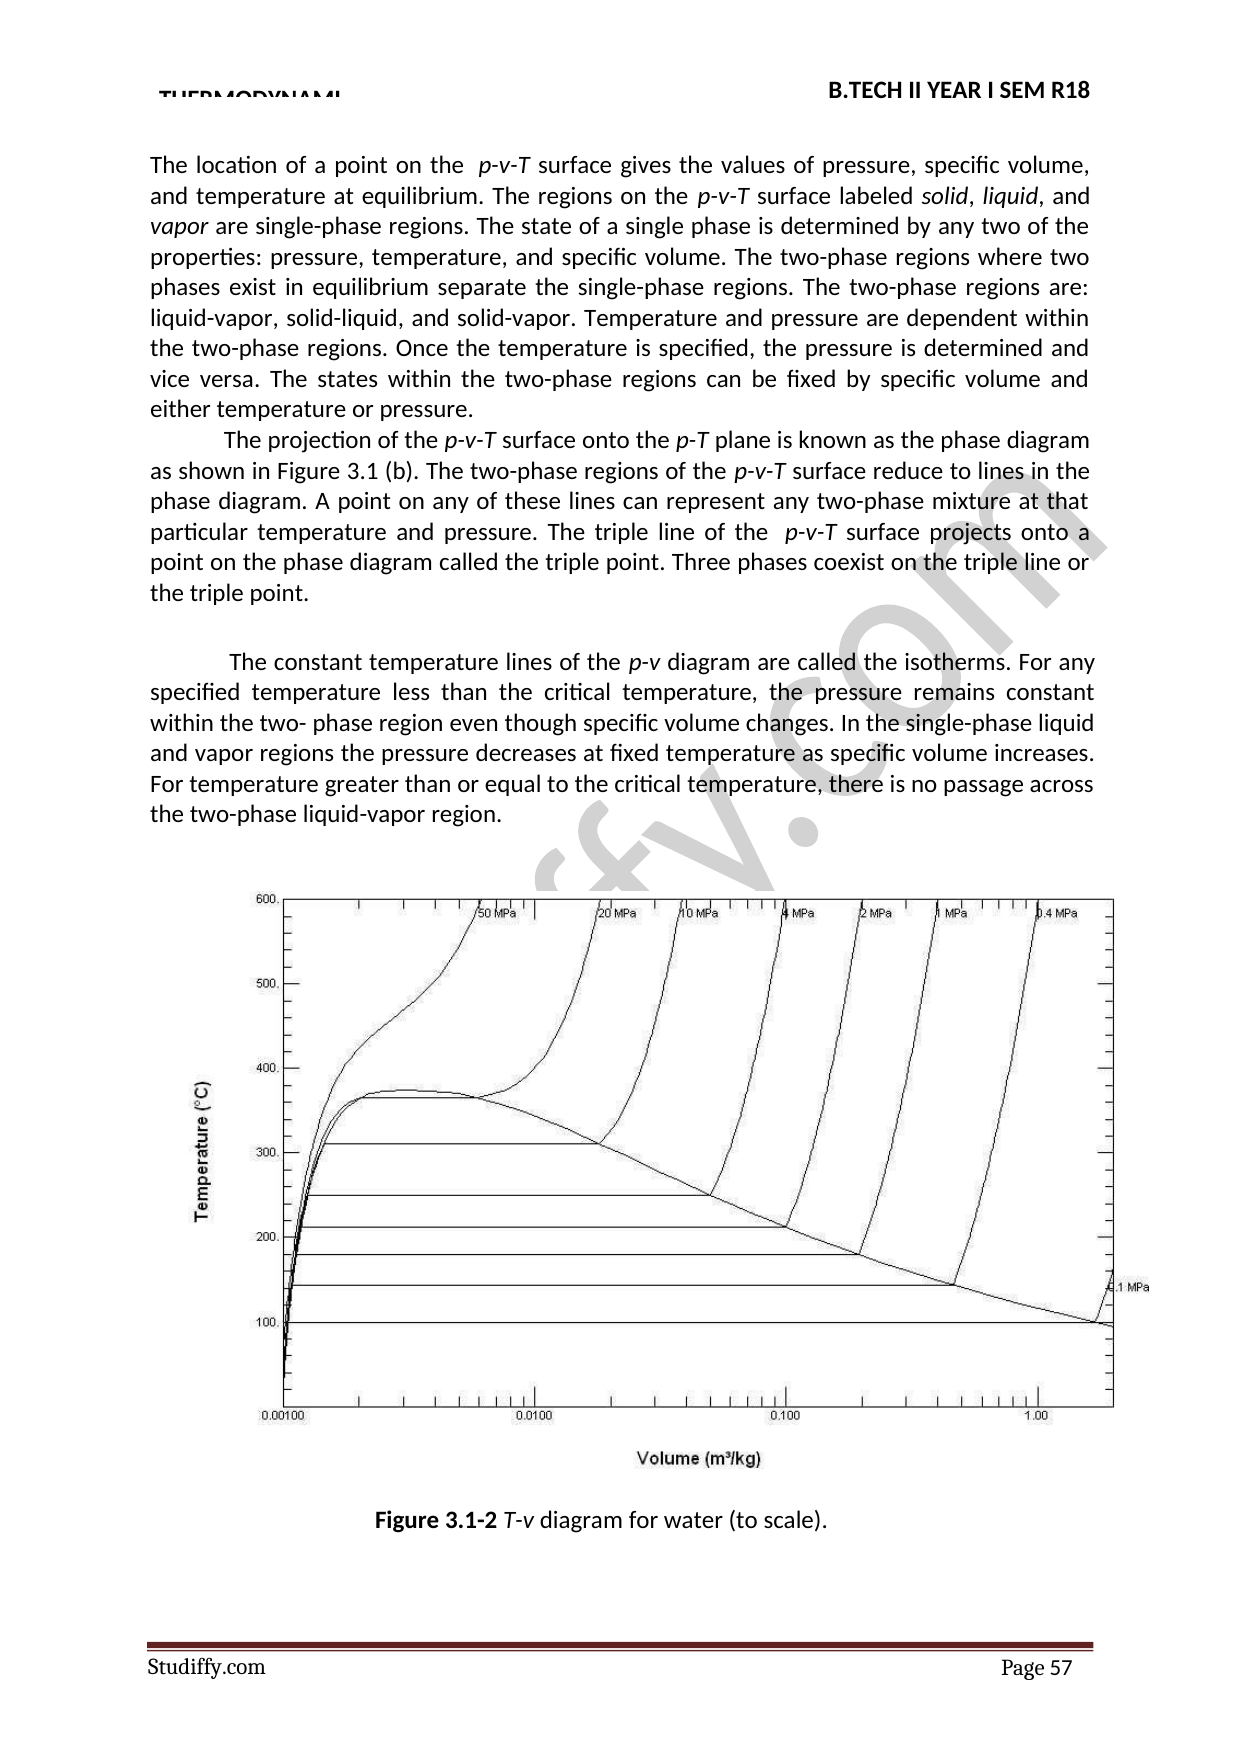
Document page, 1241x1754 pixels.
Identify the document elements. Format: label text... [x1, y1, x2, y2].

text The constant temperature lines of the p-v diagram are called the isotherms. For any specified temperature less than the critical temperature, the pressure remains constant within the two- phase region even though specific volume changes. In the single-phase liquid and vapor regions the pressure decreases at fixed temperature as specific volume increases. For temperature greater than or equal to the critical temperature, there is no passage across the two-phase liquid-vapor region. [150, 646, 1096, 829]
text The location of a point on the p-v-T surface gives the values of pressure, specific volume, and temperature at equilibrium. The regions on the p-v-T surface labeled solid, liquid, and vapor are single-phase regions. The state of a single phase is determined by any two of the properties: pressure, temperature, and specific volume. The two-phase regions where two phases exist in equilibrium separate the single-phase regions. The two-phase regions are: liquid-vapor, solid-liquid, and solid-vapor. Temperature and pressure are dependent within the two-phase regions. Once the temperature is specified, the pressure is determined and vice versa. The states within the two-phase regions can be fixed by specific volume and either temperature or pressure. [150, 149, 1091, 424]
text The projection of the p-v-T surface onto the p-T plane is known as the phase diagram as shown in Figure 3.1 (b). The two-phase regions of the p-v-T surface reduce to lines in the phase diagram. A point on any of these lines can represent any two-phase mixture at that particular temperature and pressure. The triple line of the p-v-T surface projects onto a point on the phase diagram called the triple point. Three phases coexist on the triple line or the triple point. [150, 424, 1091, 607]
picture [188, 891, 1149, 1469]
text Figure 3.1-2 T-v diagram for water (to scale). [375, 1504, 1188, 1535]
